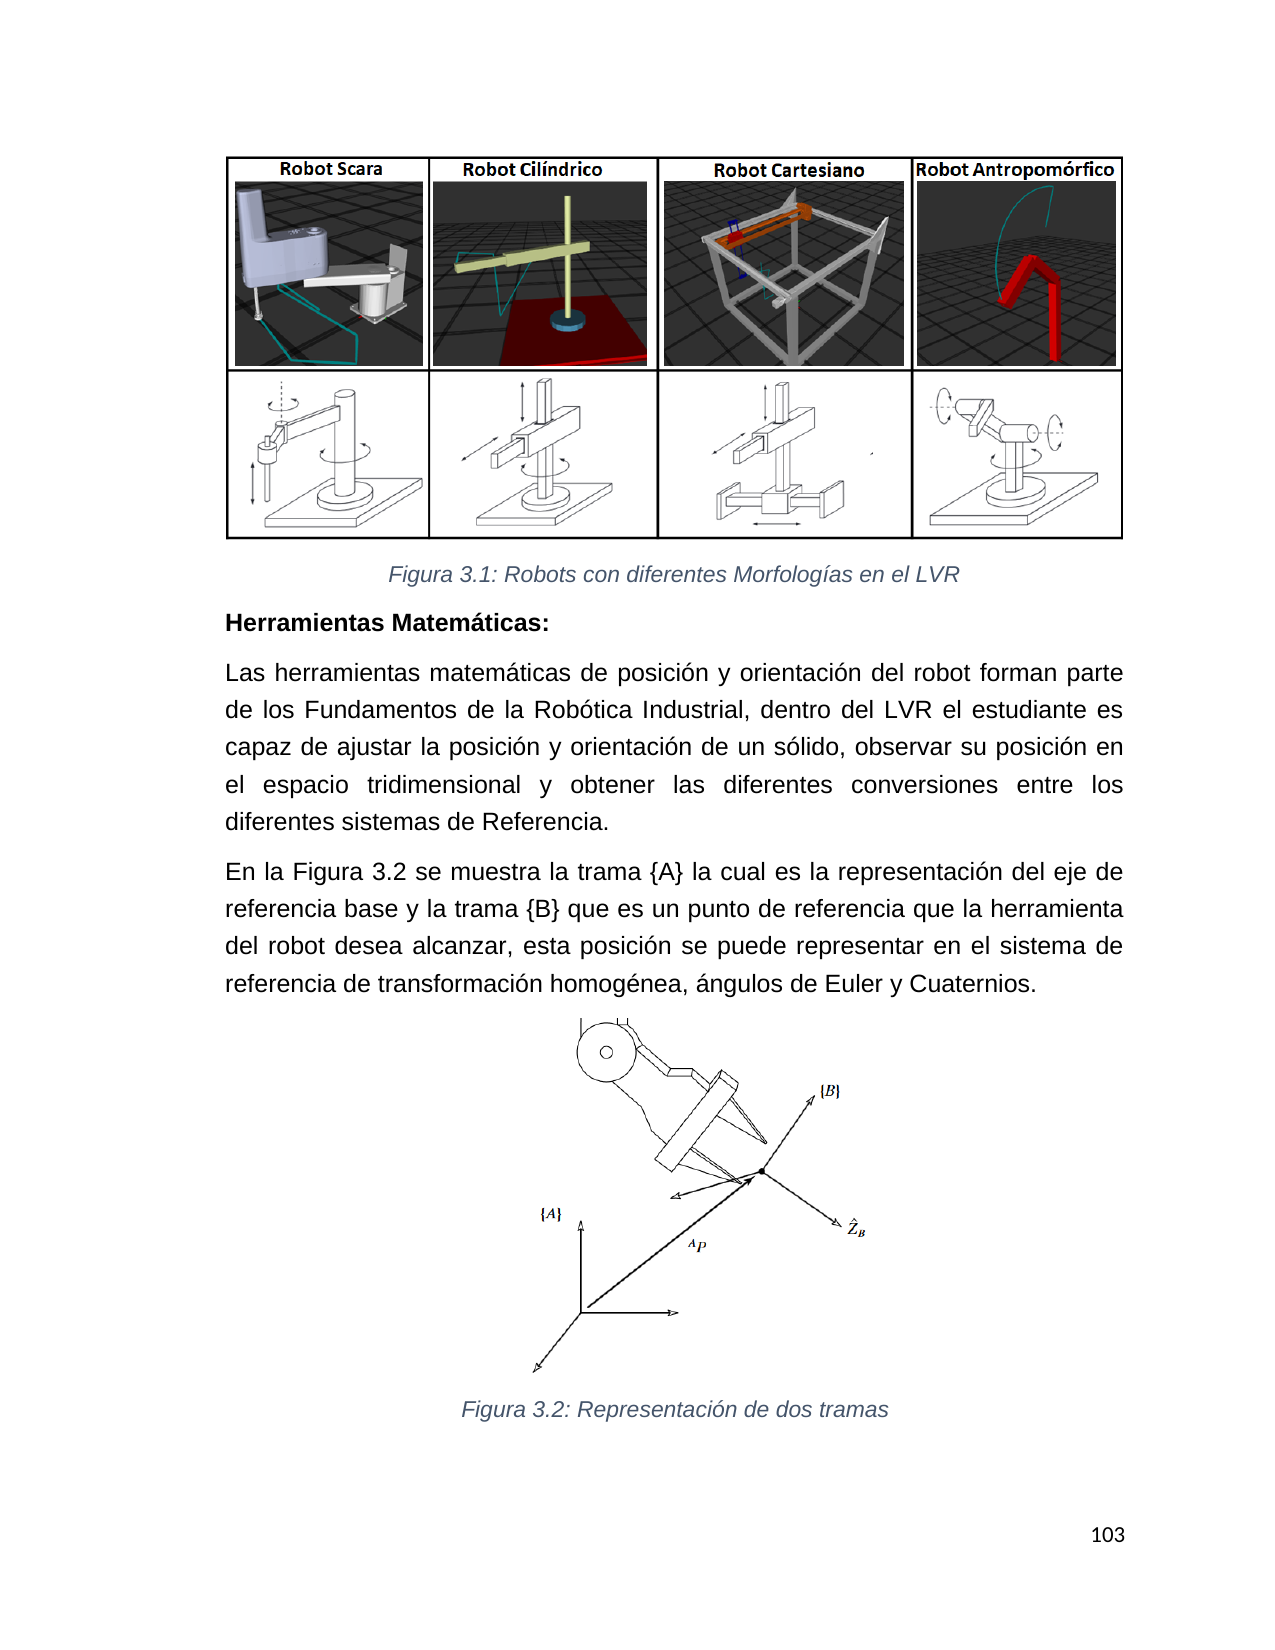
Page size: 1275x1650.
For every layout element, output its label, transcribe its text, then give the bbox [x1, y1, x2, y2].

picture [430, 1018, 921, 1376]
text Figura 3.1: Robots con diferentes Morfologías en el LVR [225, 561, 1125, 587]
text Herramientas Matemáticas: [225, 608, 1125, 637]
text Figura 3.2: Representación de dos tramas [225, 1396, 1125, 1422]
text En la Figura 3.2 se muestra la trama {A} la cual es la representación del eje de referencia base y la trama {B} que es un punto de referencia que la herramienta del robot desea alcanzar, esta posición se puede representar en el sistema de referencia de transformación homogénea, ángulos de Euler y Cuaternios. [225, 857, 1125, 997]
text Las herramientas matemáticas de posición y orientación del robot forman parte de los Fundamentos de la Robótica Industrial, dentro del LVR el estudiante es capaz de ajustar la posición y orientación de un sólido, observar su posición en el espacio tridimensional y obtener las diferentes conversiones entre los diferentes sistemas de Referencia. [225, 658, 1125, 836]
picture [225, 150, 1125, 540]
